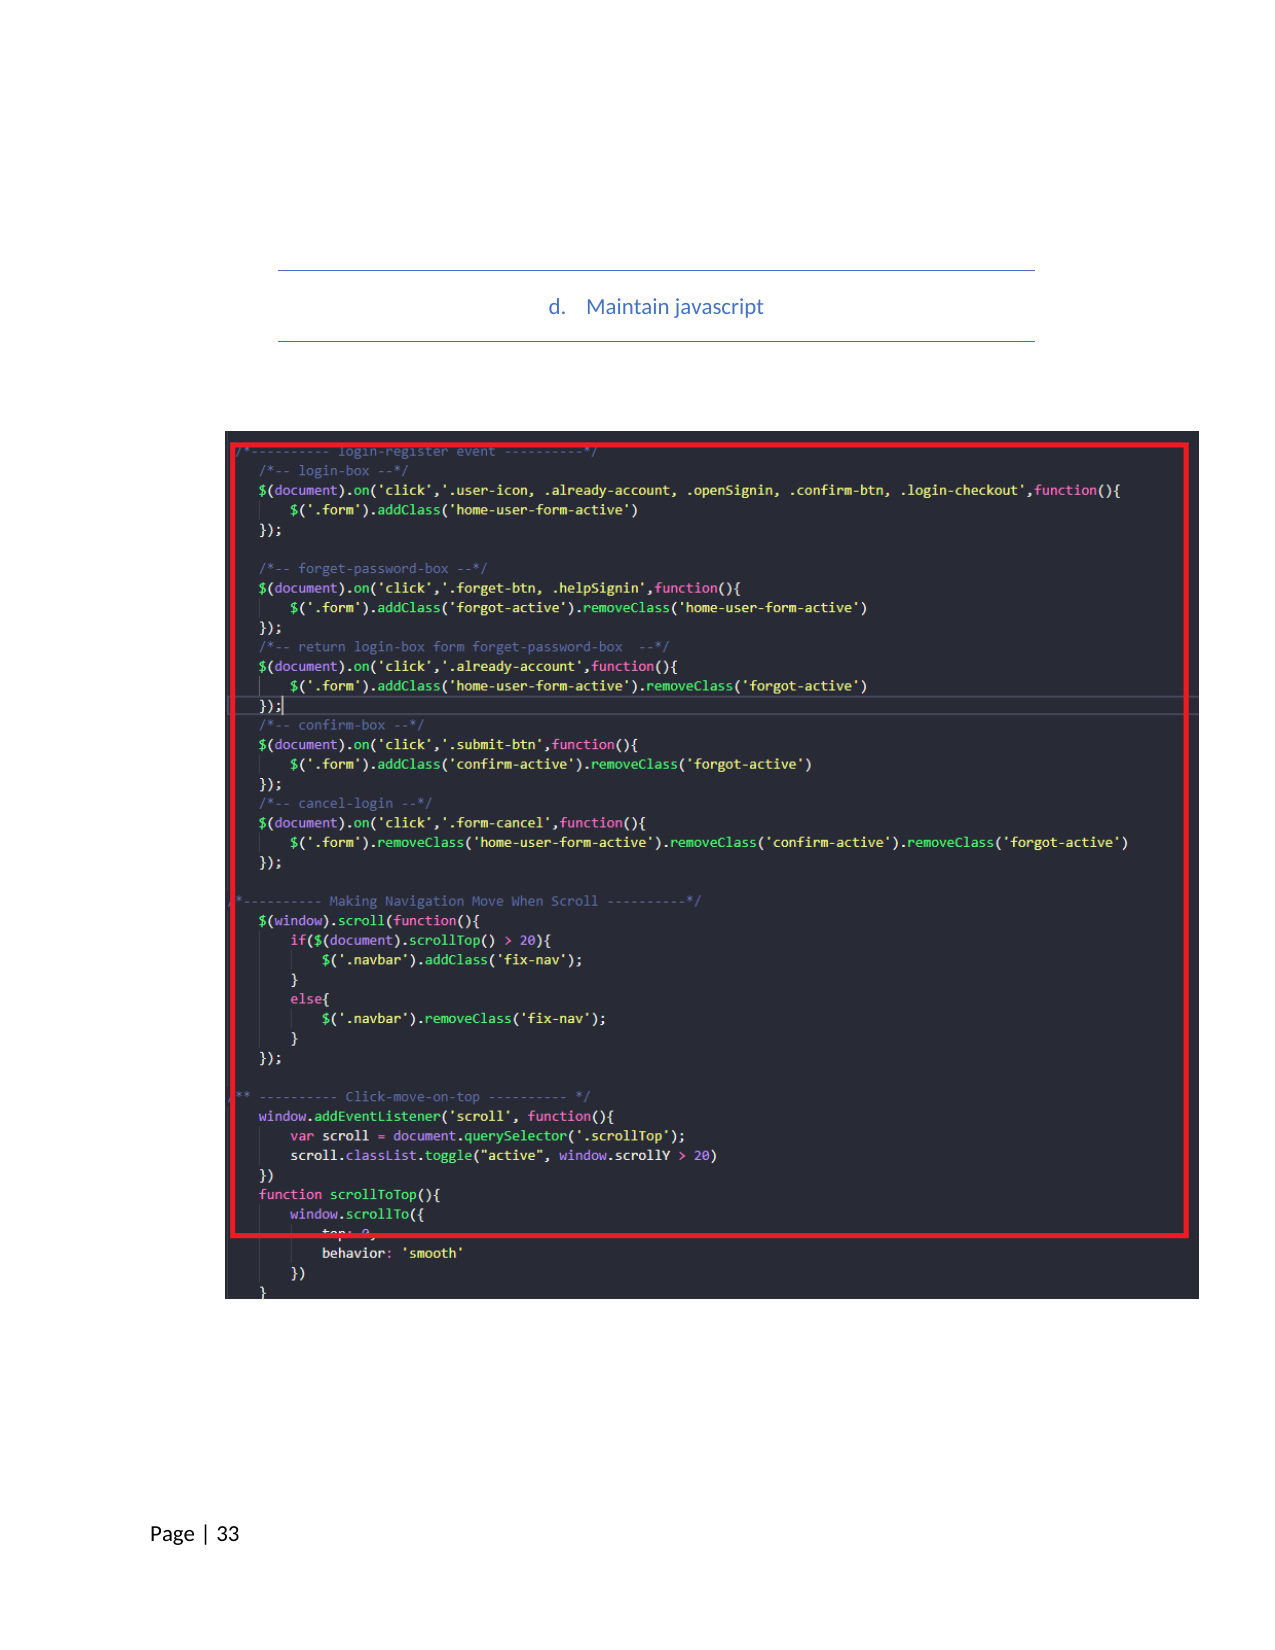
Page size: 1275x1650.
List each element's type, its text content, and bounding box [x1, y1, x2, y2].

list Maintain javascript [277, 271, 1035, 342]
picture [225, 431, 1199, 1299]
